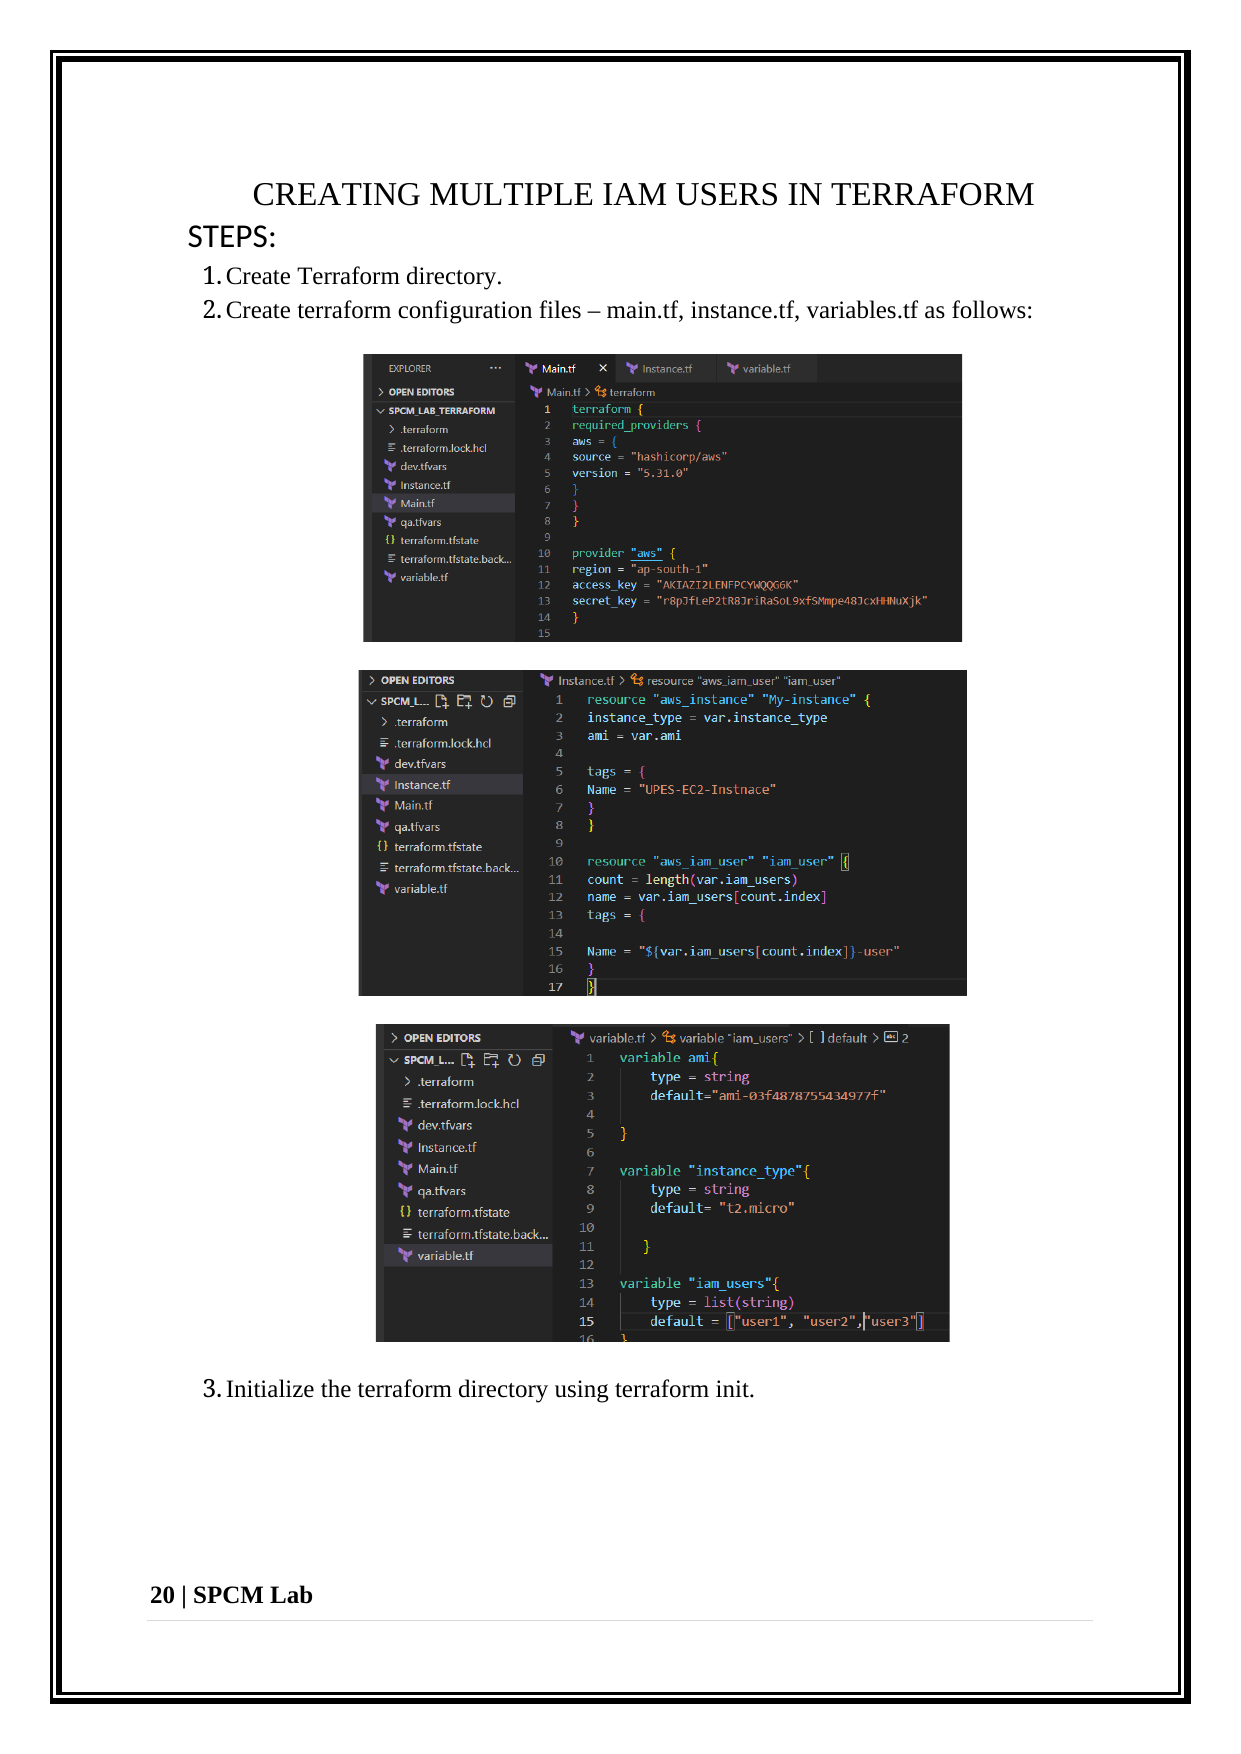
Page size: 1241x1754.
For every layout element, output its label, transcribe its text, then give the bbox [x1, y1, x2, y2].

text STEPS: [187, 215, 1100, 255]
text CREATING MULTIPLE IAM USERS IN TERRAFORM [187, 174, 1100, 212]
picture [358, 670, 967, 996]
picture [375, 1024, 950, 1342]
list Initialize the terraform directory using terraform init. [202, 1371, 1100, 1405]
list Create terraform configuration files – main.tf, instance.tf, variables.tf as follows: [202, 292, 1100, 326]
list Create Terraform directory. [202, 258, 1100, 292]
picture [363, 354, 963, 642]
